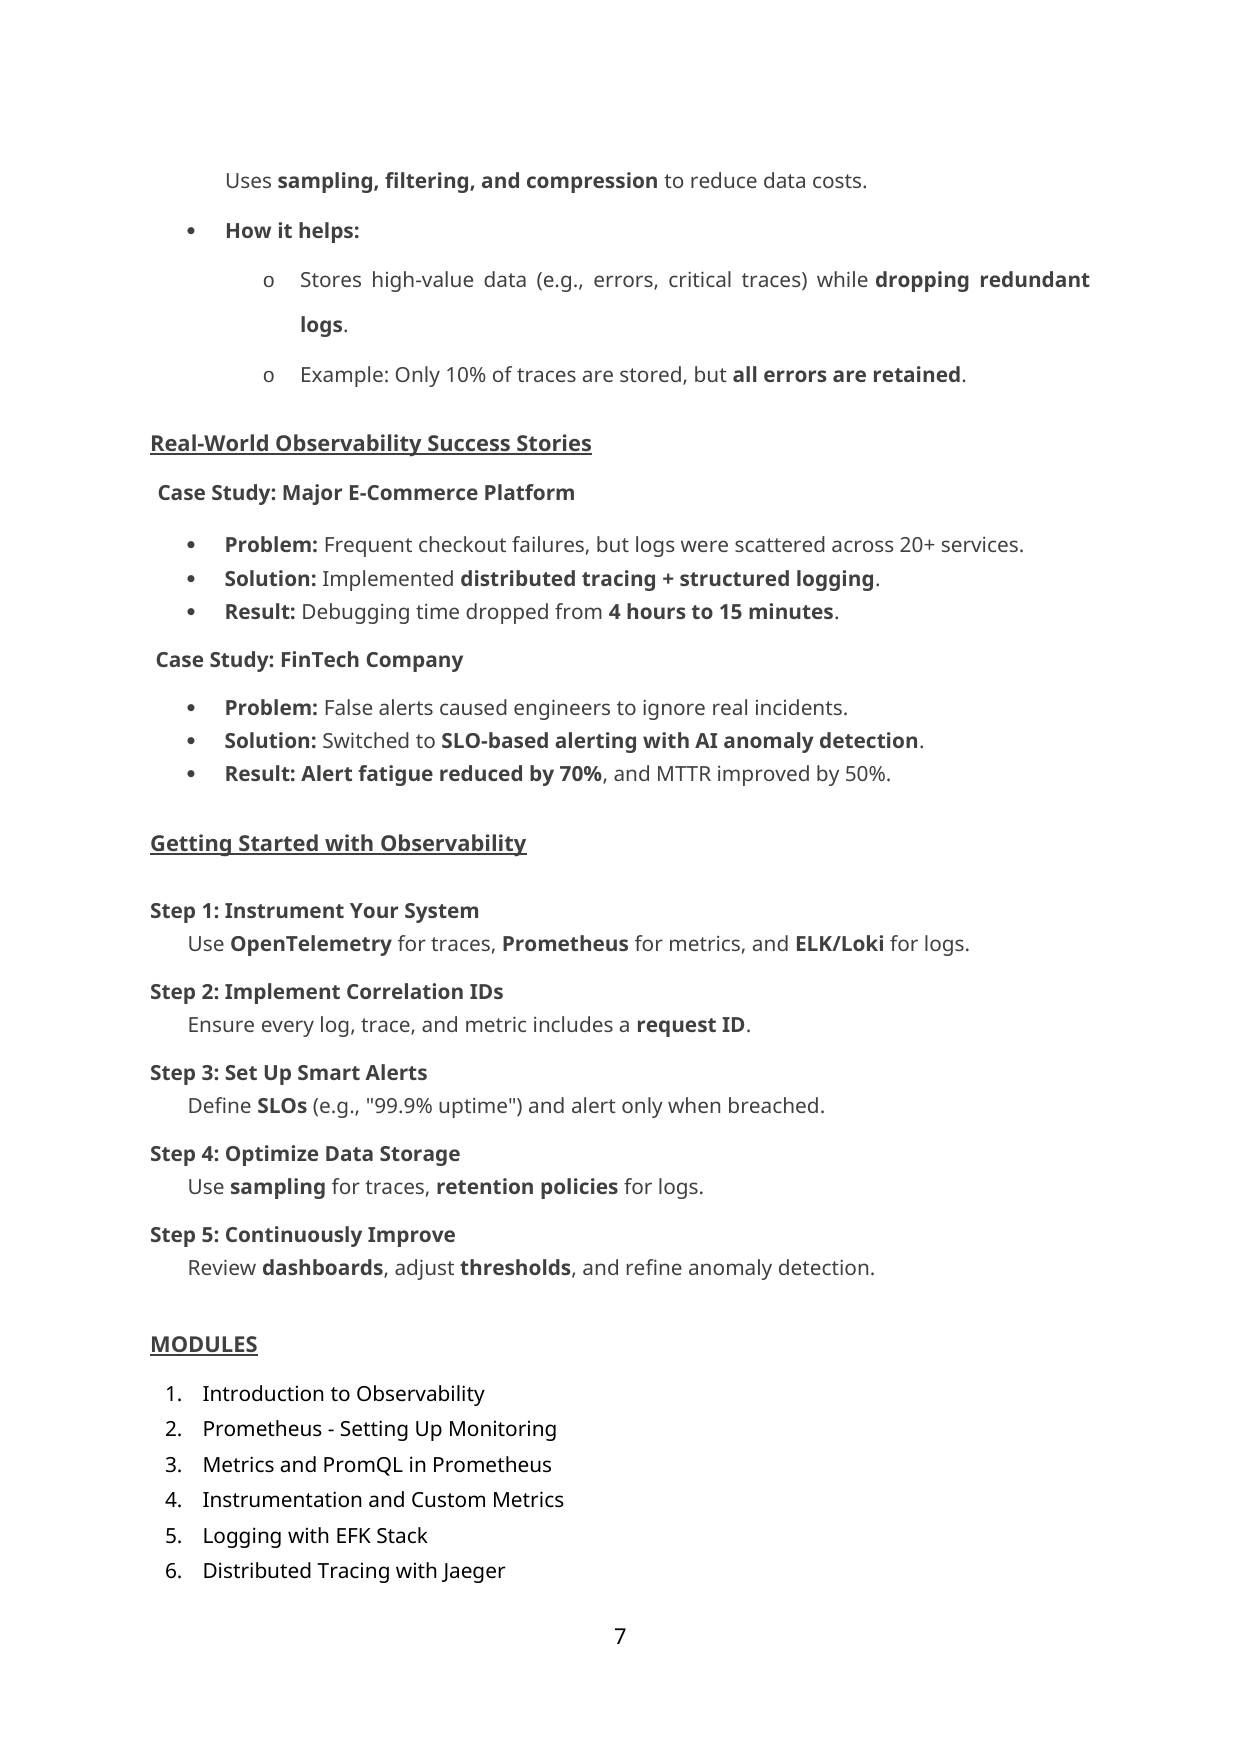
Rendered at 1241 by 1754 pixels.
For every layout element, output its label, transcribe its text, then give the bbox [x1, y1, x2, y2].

list Example: Only 10% of traces are stored, but all errors are retained. [262, 344, 1090, 388]
list Stores high-value data (e.g., errors, critical traces) while dropping redundant logs. [262, 249, 1090, 339]
list Result: Alert fatigue reduced by 70%, and MTTR improved by 50%. [187, 759, 1090, 788]
text Step 1: Instrument Your System [150, 896, 1090, 924]
list Logging with EFK Stack [165, 1521, 1090, 1549]
text Use OpenTelemetry for traces, Prometheus for metrics, and ELK/Loki for logs. [187, 929, 1090, 958]
text Step 2: Implement Correlation IDs [150, 977, 1090, 1005]
list Introduction to Observability [165, 1379, 1090, 1407]
list Metrics and PromQL in Prometheus [165, 1450, 1090, 1478]
list Distributed Tracing with Jaeger [165, 1556, 1090, 1585]
list Problem: Frequent checkout failures, but logs were scattered across 20+ services. [187, 531, 1090, 559]
text Step 3: Set Up Smart Alerts [150, 1058, 1090, 1086]
list Solution: Implemented distributed tracing + structured logging. [187, 564, 1090, 592]
text Uses sampling, filtering, and compression to reduce data costs. [225, 150, 1090, 195]
text Review dashboards, adjust thresholds, and refine anomaly detection. [187, 1253, 1090, 1282]
text Case Study: FinTech Company [150, 645, 1090, 673]
text Getting Started with Observability [150, 828, 1090, 857]
list Problem: False alerts caused engineers to ignore real incidents. [187, 693, 1090, 721]
text Case Study: Major E-Commerce Platform [150, 478, 1090, 506]
list Solution: Switched to SLO-based alerting with AI anomaly detection. [187, 726, 1090, 754]
text Step 5: Continuously Improve [150, 1220, 1090, 1248]
text Step 4: Optimize Data Storage [150, 1139, 1090, 1167]
list Instrumentation and Custom Metrics [165, 1485, 1090, 1514]
text Ensure every log, trace, and metric includes a request ID. [187, 1010, 1090, 1039]
text Real-World Observability Success Stories [150, 428, 1090, 458]
text Use sampling for traces, retention policies for logs. [187, 1172, 1090, 1201]
list How it helps: [187, 200, 1090, 244]
text Define SLOs (e.g., "99.9% uptime") and alert only when breached. [187, 1091, 1090, 1120]
list Prometheus - Setting Up Monitoring [165, 1414, 1090, 1443]
list Result: Debugging time dropped from 4 hours to 15 minutes. [187, 597, 1090, 626]
text MODULES [150, 1329, 1090, 1359]
